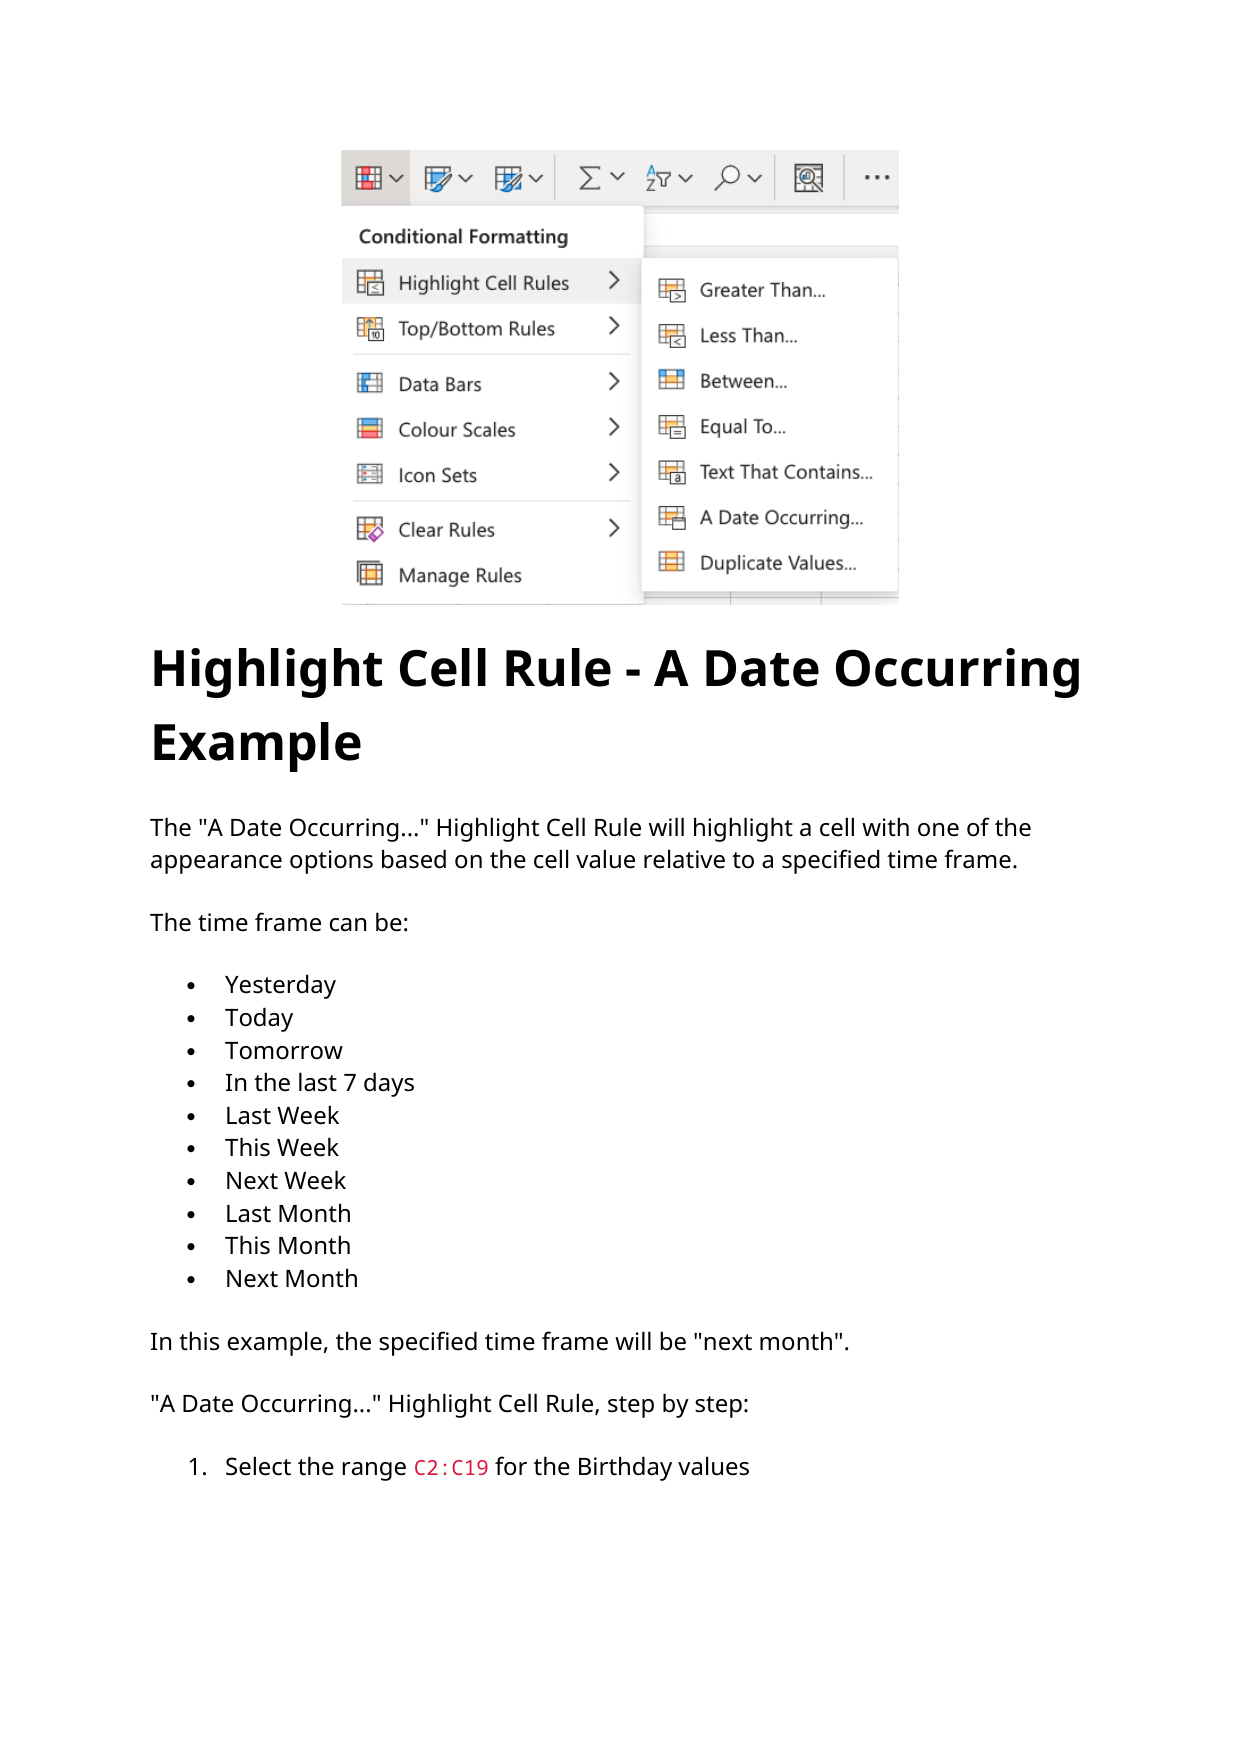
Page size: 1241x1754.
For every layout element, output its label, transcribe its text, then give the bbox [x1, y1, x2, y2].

picture [341, 150, 899, 605]
list Next Month [187, 1262, 1090, 1294]
text The time frame can be: [150, 906, 1090, 938]
text In this example, the specified time frame will be "next month". [150, 1324, 1090, 1357]
list Next Week [187, 1164, 1090, 1196]
text "A Date Occurring..." Highlight Cell Rule, step by step: [150, 1387, 1090, 1419]
list This Month [187, 1229, 1090, 1262]
list Tomorrow [187, 1033, 1090, 1066]
list Last Week [187, 1099, 1090, 1131]
list In the last 7 days [187, 1066, 1090, 1099]
list This Week [187, 1131, 1090, 1164]
text The "A Date Occurring..." Highlight Cell Rule will highlight a cell with one of the appearance options based on the cell value relative to a specified time frame. [150, 810, 1090, 876]
subtitle Highlight Cell Rule - A Date Occurring Example [150, 633, 1090, 775]
list Select the range C2:C19 for the Birthday values [187, 1449, 1090, 1482]
list Last Month [187, 1196, 1090, 1229]
list Yesterday [187, 968, 1090, 1001]
list Today [187, 1001, 1090, 1033]
